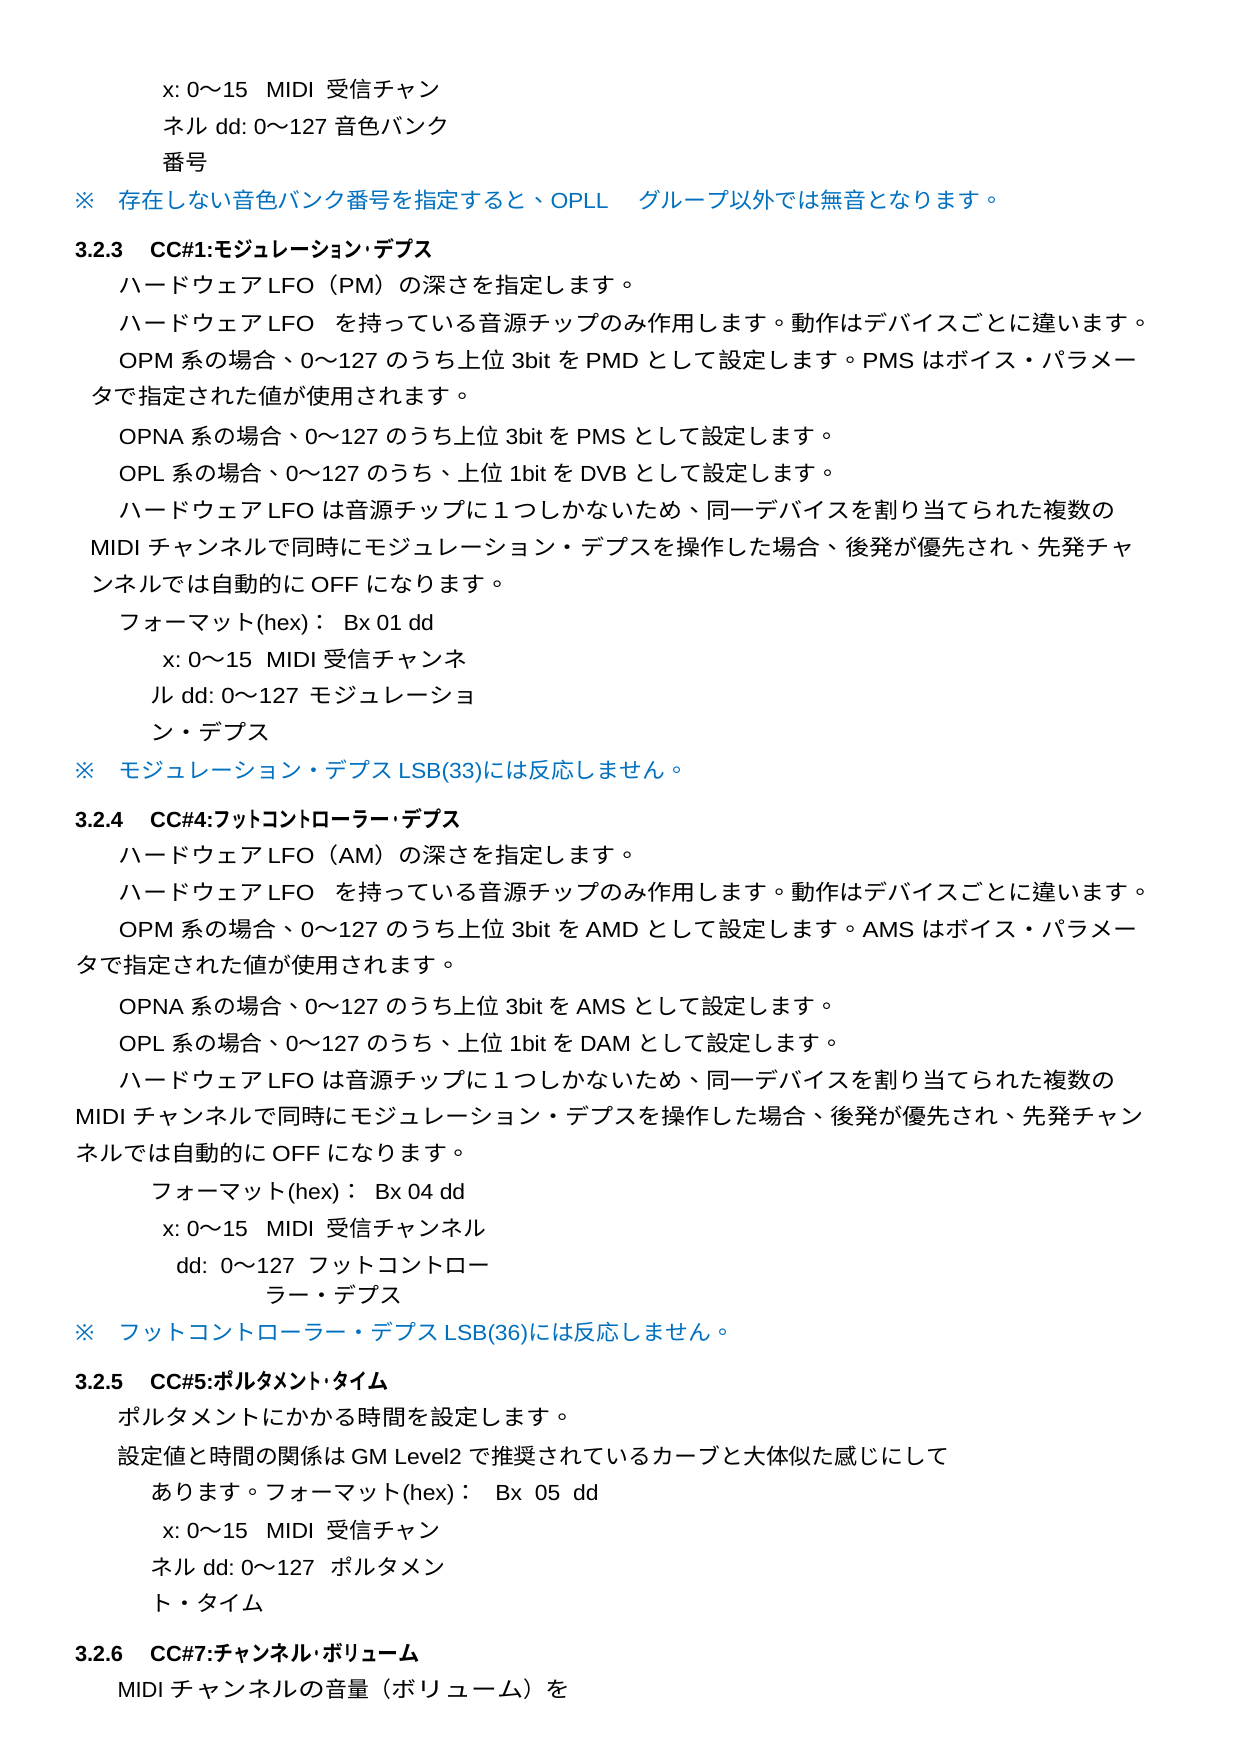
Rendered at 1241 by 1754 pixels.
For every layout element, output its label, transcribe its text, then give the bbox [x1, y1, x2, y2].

subtitle CC#4:フットコントローラー・デプス [75, 804, 1161, 833]
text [117, 1674, 587, 1704]
text 設定値と時間の関係はGM Level2 で推奨されているカーブと大体似た感じにしてあります。フォーマット(hex)： Bx 05 dd [117, 1441, 958, 1507]
text dd: 0～127 フットコントローラー・デプス [151, 1250, 516, 1310]
subtitle CC#5:ポルタメント・タイム [75, 1366, 1161, 1396]
text OPM 系の場合、0～127 のうち上位 3bit をAMD として設定します。AMS はボイス・パラメータで指定された値が使用されます。 [75, 914, 1149, 980]
text ※ フットコントローラー・デプスLSB(36)には反応しません。 [75, 1317, 1161, 1347]
text ハードウェアLFO は音源チップに１つしかないため、同一デバイスを割り当てられた複数のMIDI チャンネルで同時にモジュレーション・デプスを操作した場合、後発が優先され、先発チャンネルでは自動的にOFF になります。 [90, 495, 1146, 598]
text OPL 系の場合、0～127 のうち、上位 1bit をDVB として設定します。 [119, 458, 1161, 488]
text ※ モジュレーション・デプスLSB(33)には反応しません。 [75, 755, 1161, 784]
text ハードウェアLFO（AM）の深さを指定します。 [119, 840, 1161, 869]
text x: 0～15 MIDI 受信チャンネル [162, 1213, 1161, 1243]
subtitle CC#7:チャンネル・ボリューム [75, 1638, 1161, 1668]
text フォーマット(hex)： Bx 01 dd [119, 607, 1161, 636]
text x: 0～15 MIDI 受信チャンネル dd: 0～127 ポルタメント・タイム [150, 1515, 461, 1618]
text x: 0～15 MIDI 受信チャンネル dd: 0～127 音色バンク番号 [162, 74, 461, 177]
text ハードウェアLFO は音源チップに１つしかないため、同一デバイスを割り当てられた複数のMIDI チャンネルで同時にモジュレーション・デプスを操作した場合、後発が優先され、先発チャンネルでは自動的にOFF になります。 [75, 1065, 1146, 1168]
text OPL 系の場合、0～127 のうち、上位 1bit をDAM として設定します。 [119, 1028, 1161, 1057]
text ハードウェアLFO を持っている音源チップのみ作用します。動作はデバイスごとに違います。 [119, 877, 1161, 907]
text ポルタメントにかかる時間を設定します。 [117, 1402, 1161, 1432]
subtitle CC#1:モジュレーション・デプス [75, 234, 1161, 264]
text ハードウェアLFO（PM）の深さを指定します。 [119, 270, 1161, 300]
text OPNA 系の場合、0～127 のうち上位 3bit をPMS として設定します。 [119, 421, 1161, 451]
text OPNA 系の場合、0～127 のうち上位 3bit をAMS として設定します。 [119, 991, 1161, 1020]
text フォーマット(hex)： Bx 04 dd [150, 1176, 1161, 1206]
text OPM 系の場合、0～127 のうち上位 3bit をPMD として設定します。PMS はボイス・パラメータで指定された値が使用されます。 [90, 344, 1149, 411]
text ※ 存在しない音色バンク番号を指定すると、OPLL グループ以外では無音となります。 [75, 185, 1161, 215]
text x: 0～15 MIDI 受信チャンネル dd: 0～127 モジュレーション・デプス [150, 644, 489, 747]
text ハードウェアLFO を持っている音源チップのみ作用します。動作はデバイスごとに違います。 [119, 307, 1161, 337]
